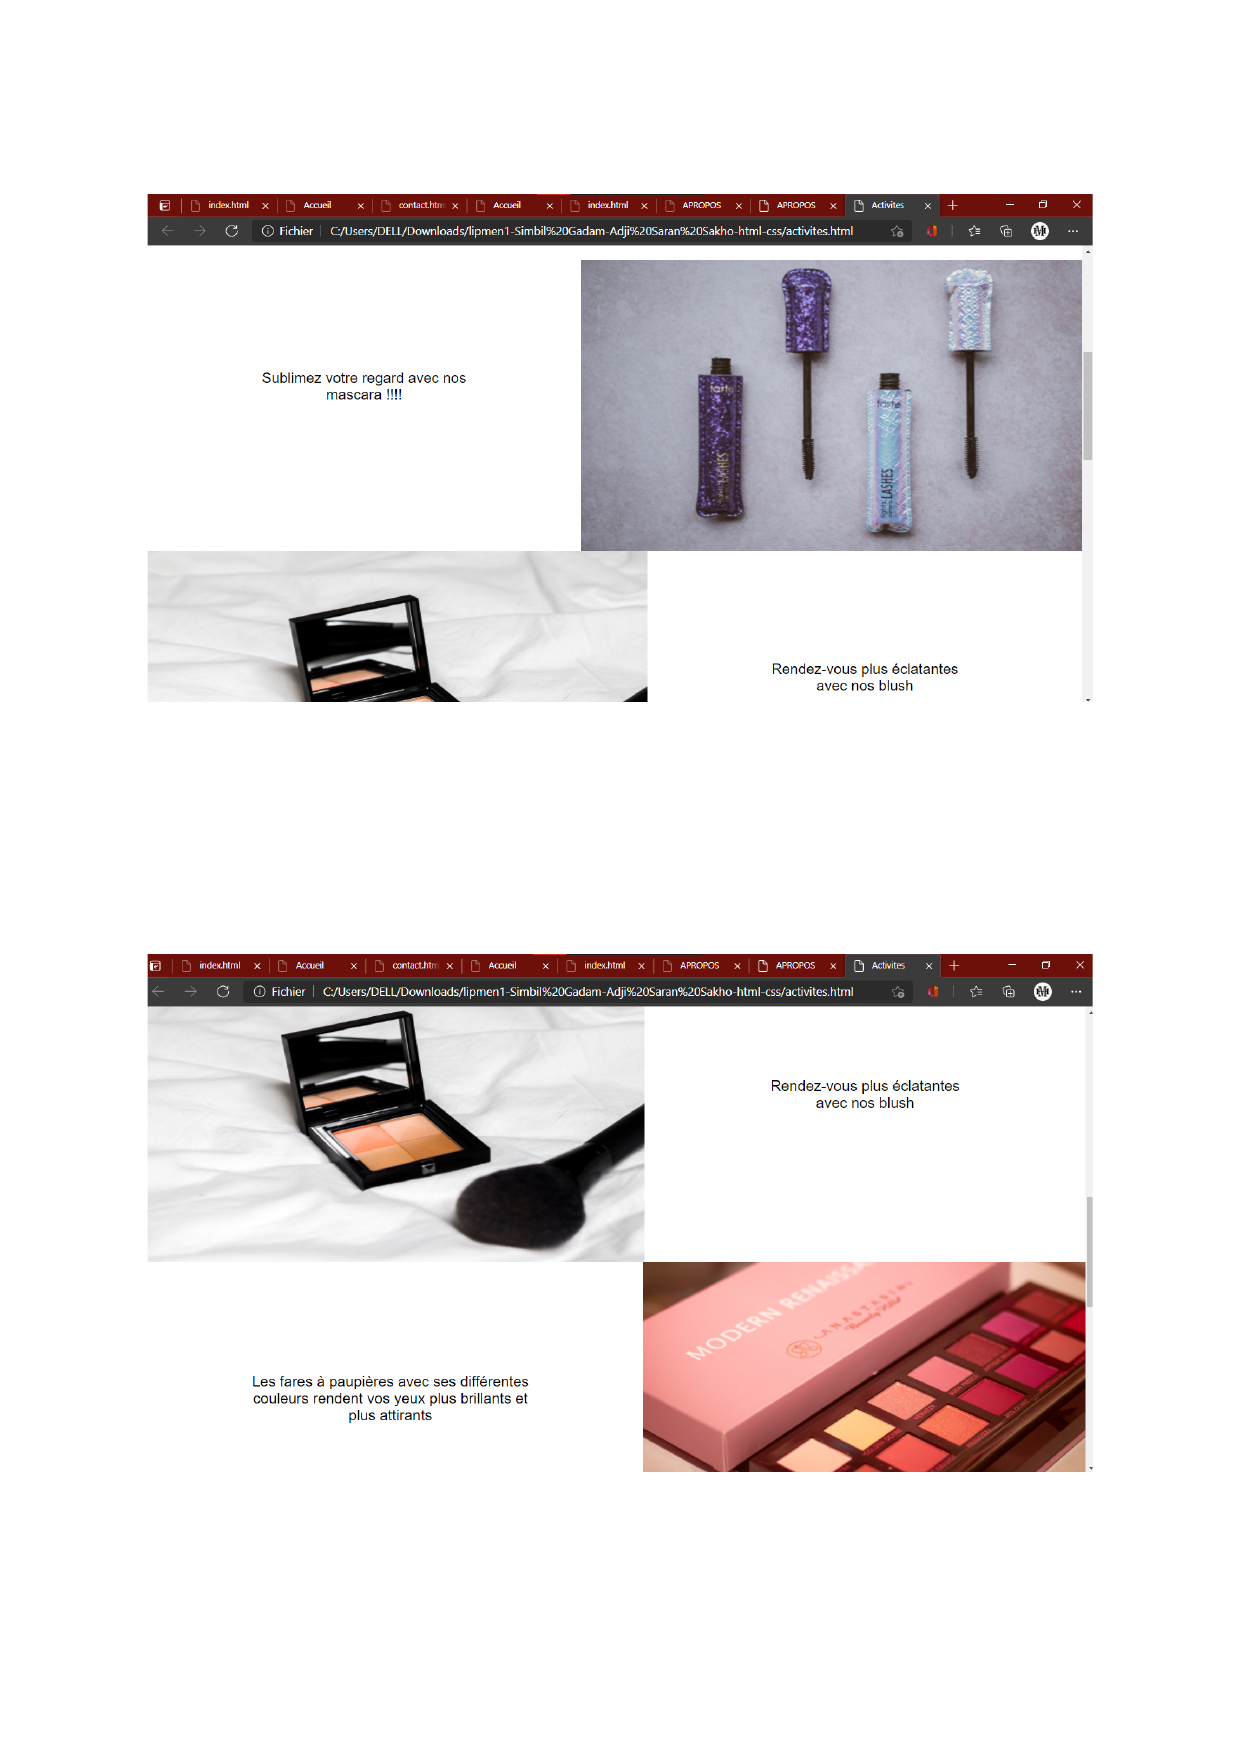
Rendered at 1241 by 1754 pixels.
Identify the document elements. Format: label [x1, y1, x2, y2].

picture [147, 194, 1093, 702]
picture [147, 954, 1093, 1472]
